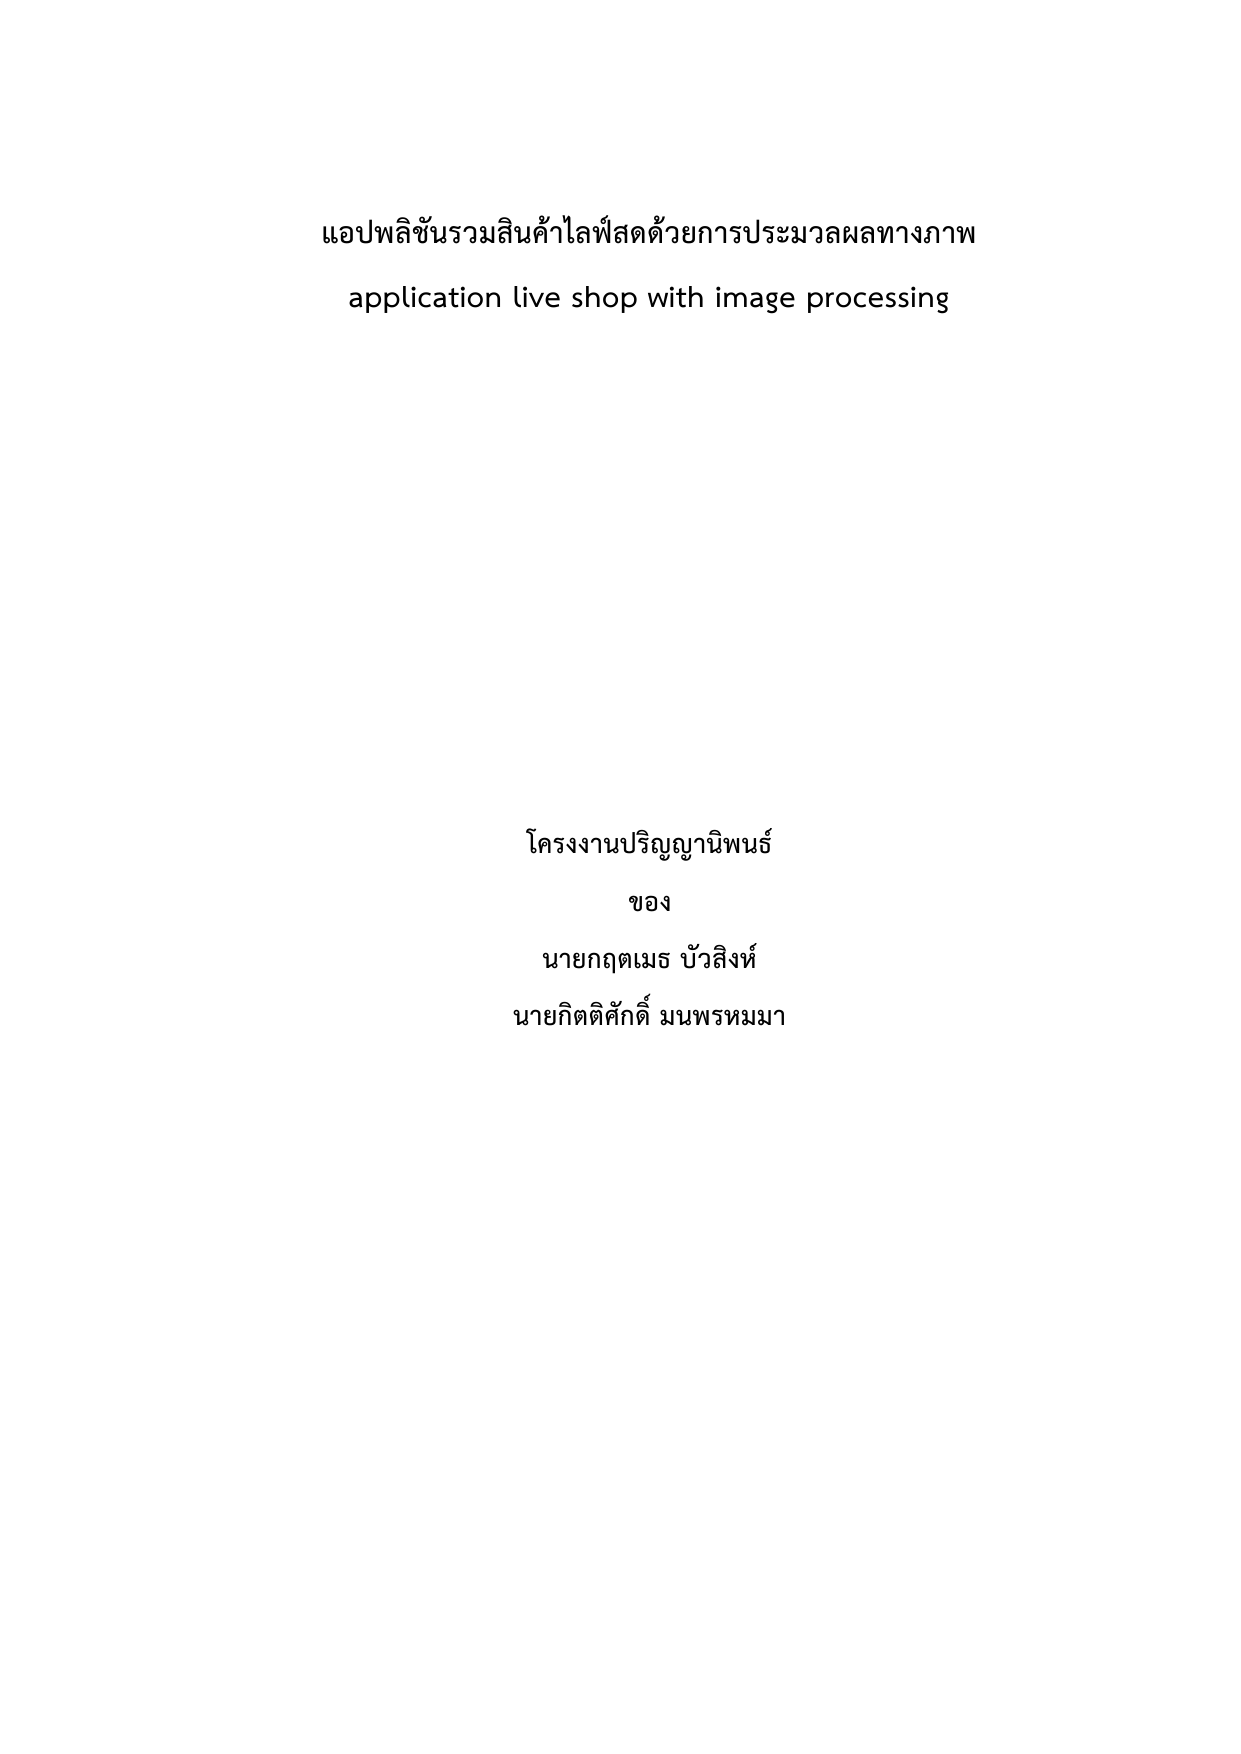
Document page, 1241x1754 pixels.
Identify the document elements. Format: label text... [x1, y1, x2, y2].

title ของ [207, 878, 1092, 928]
title โครงงานปริญญานิพนธ์ [207, 821, 1092, 871]
title นายกฤตเมธ บัวสิงห์ [207, 936, 1092, 985]
title แอปพลิชันรวมสินค้าไลฟ์สดด้วยการประมวลผลทางภาพ [207, 207, 1092, 262]
title application live shop with image processing [207, 271, 1092, 326]
title นายกิตติศักดิ์ มนพรหมมา [207, 993, 1092, 1043]
